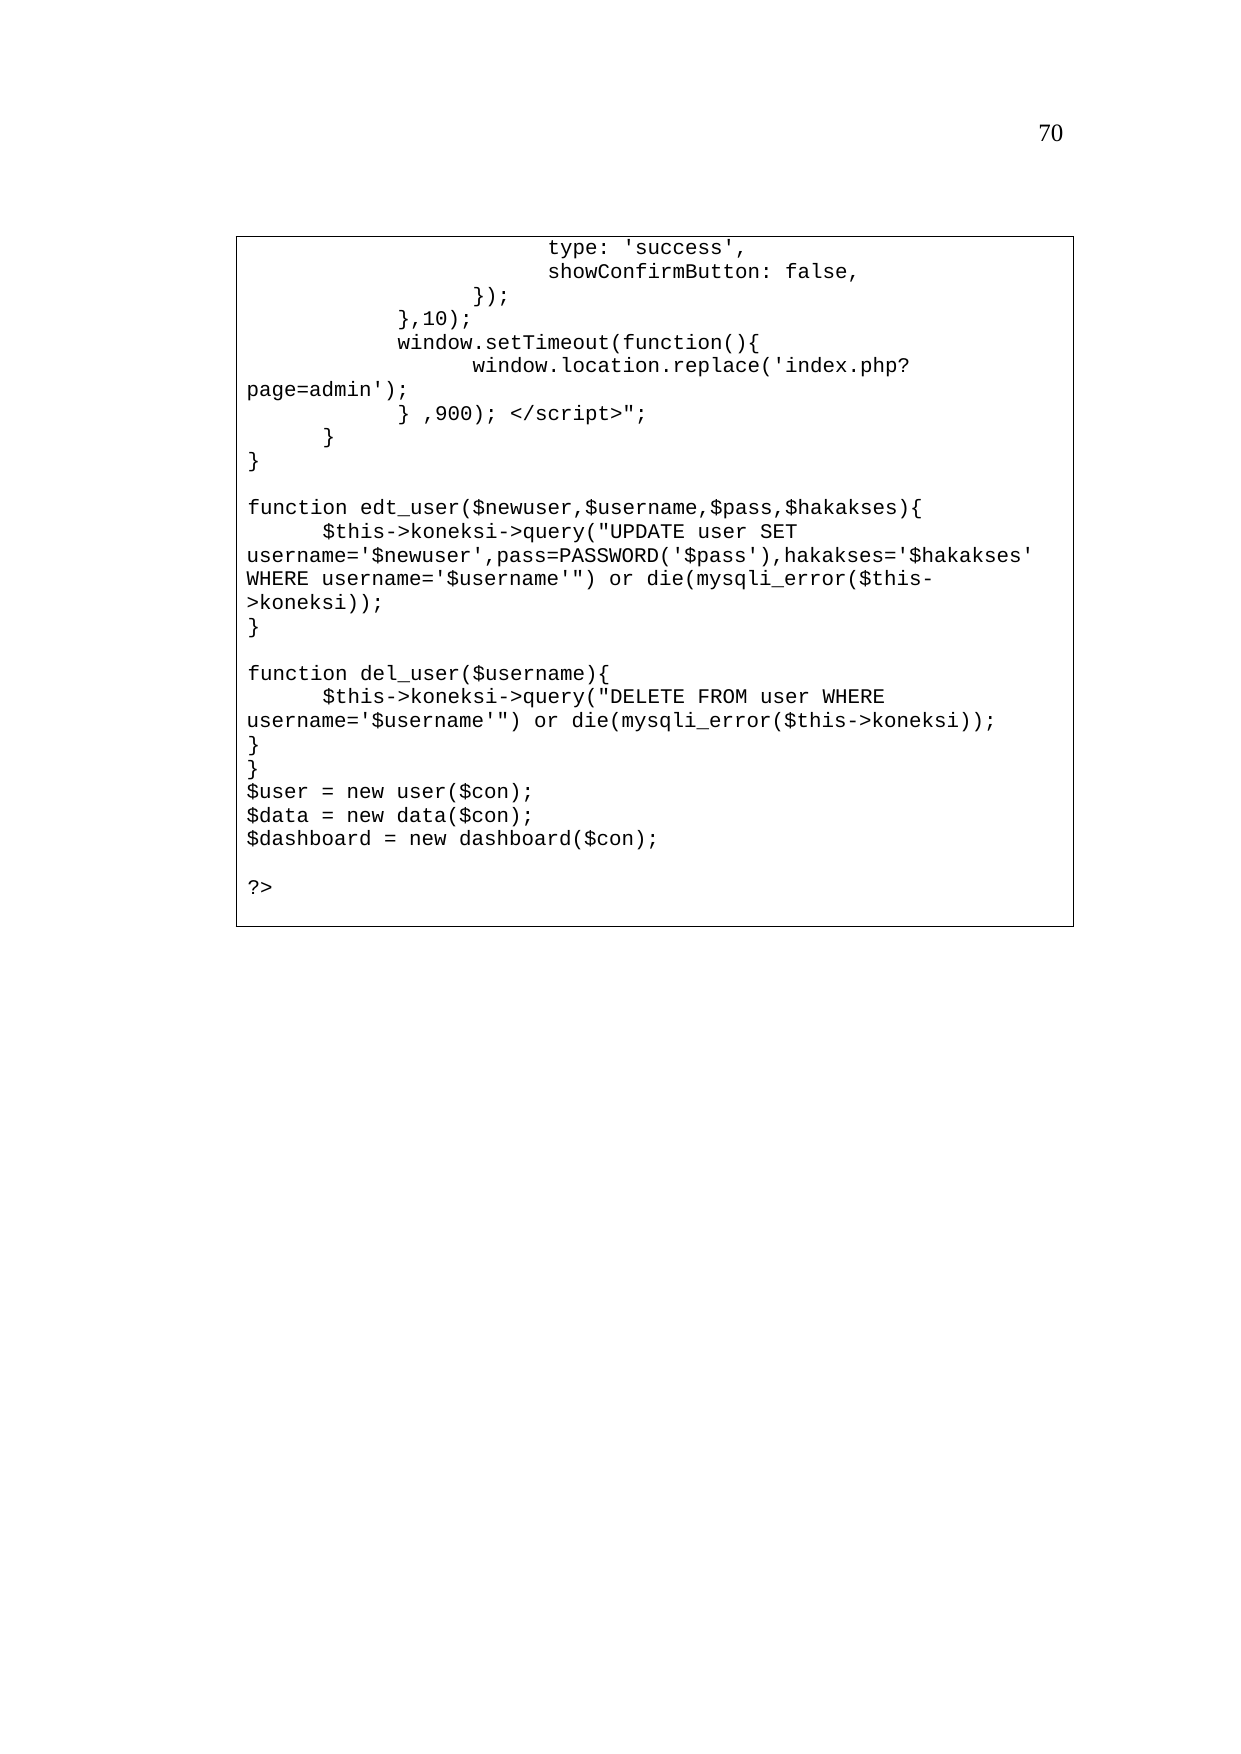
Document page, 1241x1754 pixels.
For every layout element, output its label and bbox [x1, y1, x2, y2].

table_header [237, 237, 1073, 926]
